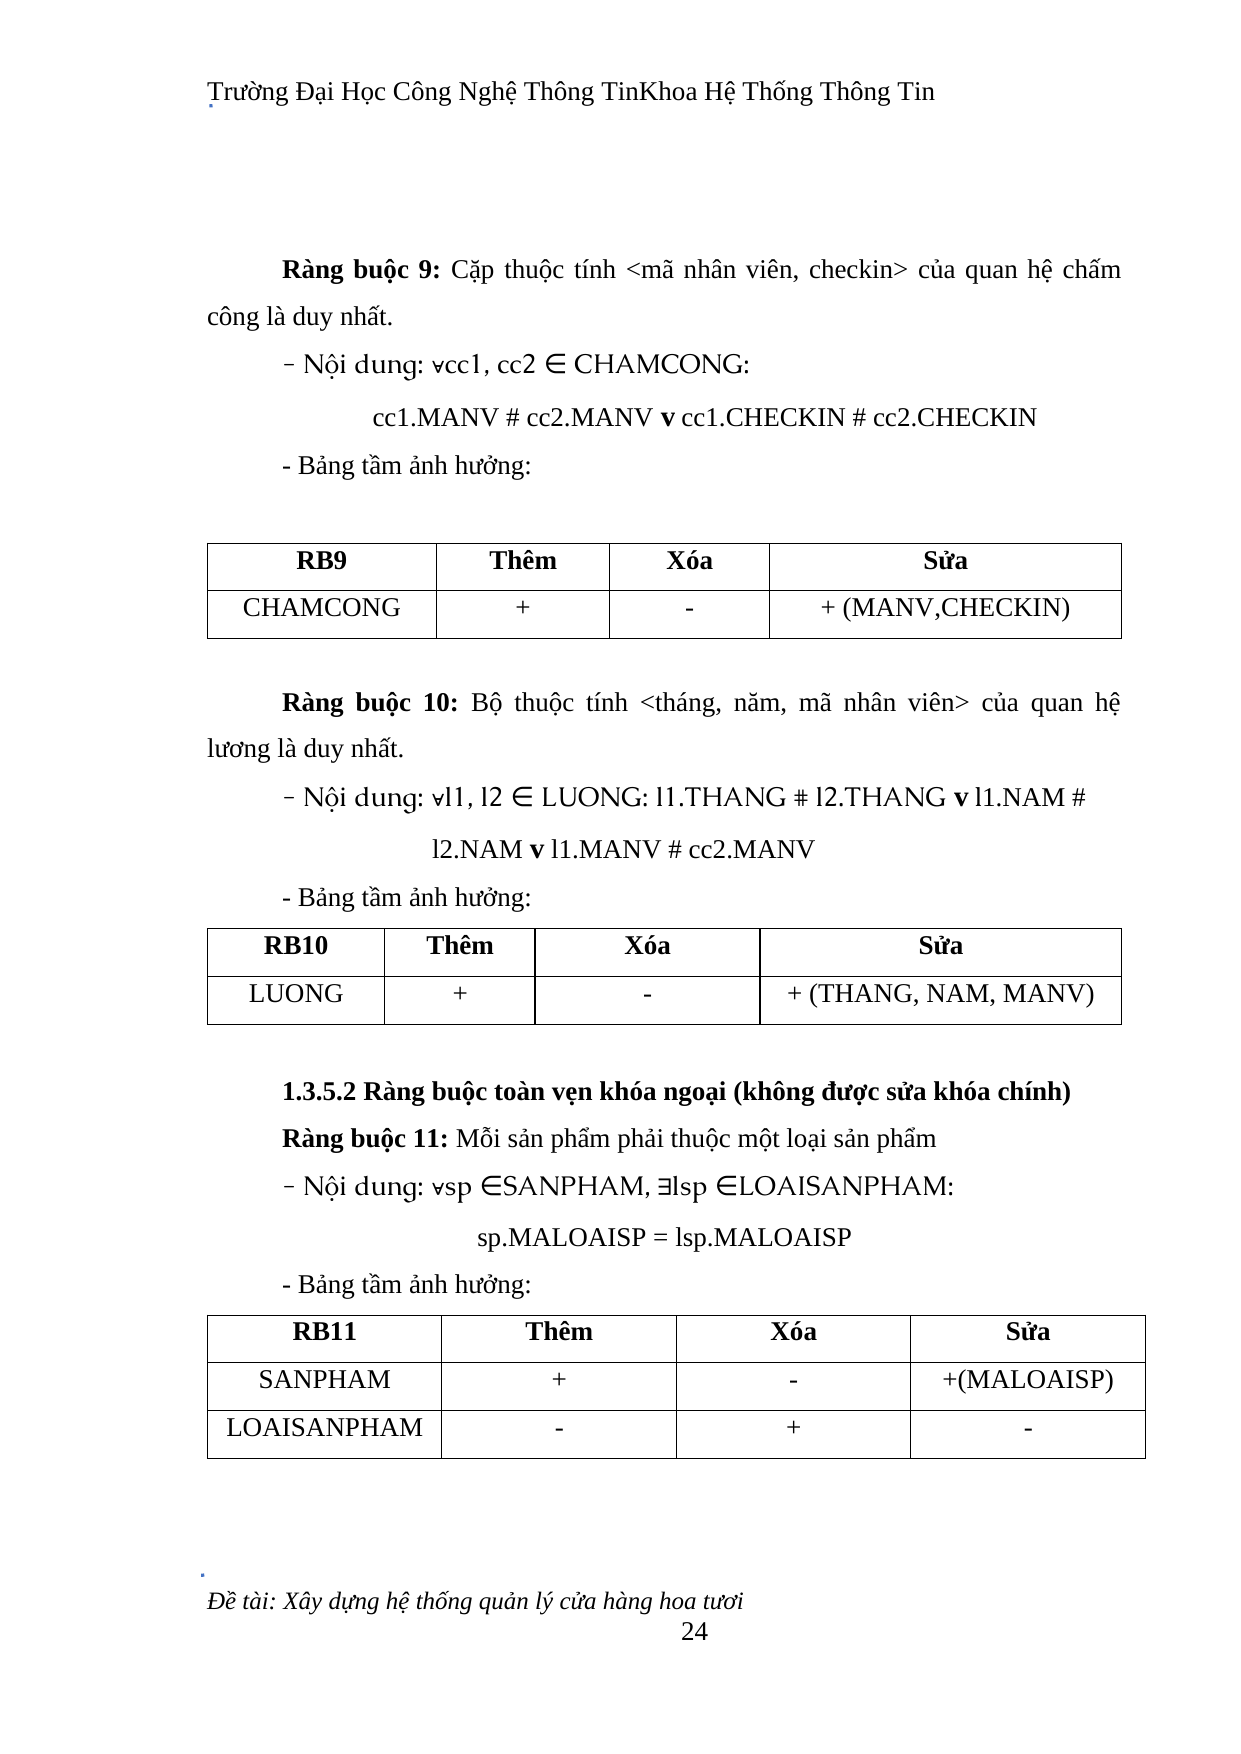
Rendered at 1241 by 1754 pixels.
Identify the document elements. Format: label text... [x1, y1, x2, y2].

table_header RB11 [208, 1316, 441, 1362]
text - Bảng tầm ảnh hưởng: [207, 449, 1122, 481]
table_cell - [677, 1363, 910, 1410]
text cc1.MANV # cc2.MANV v cc1.CHECKIN # cc2.CHECKIN [207, 399, 1122, 433]
table_cell + (THANG, NAM, MANV) [761, 977, 1121, 1024]
table_header RB9 [208, 544, 436, 590]
text v l1.NAM # l2.NAM v l1.MANV # cc2.MANV [207, 779, 1122, 865]
text - Bảng tầm ảnh hưởng: [207, 882, 1122, 913]
table_cell LUONG [208, 977, 384, 1024]
table_header Sửa [911, 1316, 1145, 1362]
table_header RB10 [208, 929, 384, 976]
text - Bảng tầm ảnh hưởng: [207, 1268, 1122, 1299]
text Ràng buộc 11: Mỗi sản phẩm phải thuộc một loại sản phẩm [207, 1122, 1122, 1153]
table_cell - [911, 1411, 1145, 1458]
table_cell - [442, 1411, 676, 1458]
table_cell + [385, 977, 534, 1024]
text sp.MALOAISP = lsp.MALOAISP [207, 1221, 1122, 1252]
table_cell CHAMCONG [208, 591, 436, 638]
table_cell + [677, 1411, 910, 1458]
table_cell + [442, 1363, 676, 1410]
table_header Thêm [442, 1316, 676, 1362]
text Ràng buộc 9: Cặp thuộc tính <mã nhân viên, checkin> của quan hệ chấm công là duy nhất. [207, 253, 1122, 331]
table_cell LOAISANPHAM [208, 1411, 441, 1458]
table_cell + [437, 591, 609, 638]
table_header Xóa [677, 1316, 910, 1362]
table_header Sửa [761, 929, 1121, 976]
table_header Xóa [610, 544, 769, 590]
text Ràng buộc 10: Bộ thuộc tính <tháng, năm, mã nhân viên> của quan hệ lương là duy nhất. [207, 686, 1122, 764]
table_header Thêm [385, 929, 534, 976]
table_cell + (MANV,CHECKIN) [770, 591, 1121, 638]
subtitle 1.3.5.2 Ràng buộc toàn vẹn khóa ngoại (không được sửa khóa chính) [207, 1076, 1122, 1107]
table_cell SANPHAM [208, 1363, 441, 1410]
table_header Xóa [536, 929, 759, 976]
table_header Thêm [437, 544, 609, 590]
table_cell - [536, 977, 759, 1024]
table_header Sửa [770, 544, 1121, 590]
table_cell - [610, 591, 769, 638]
table_cell +(MALOAISP) [911, 1363, 1145, 1410]
